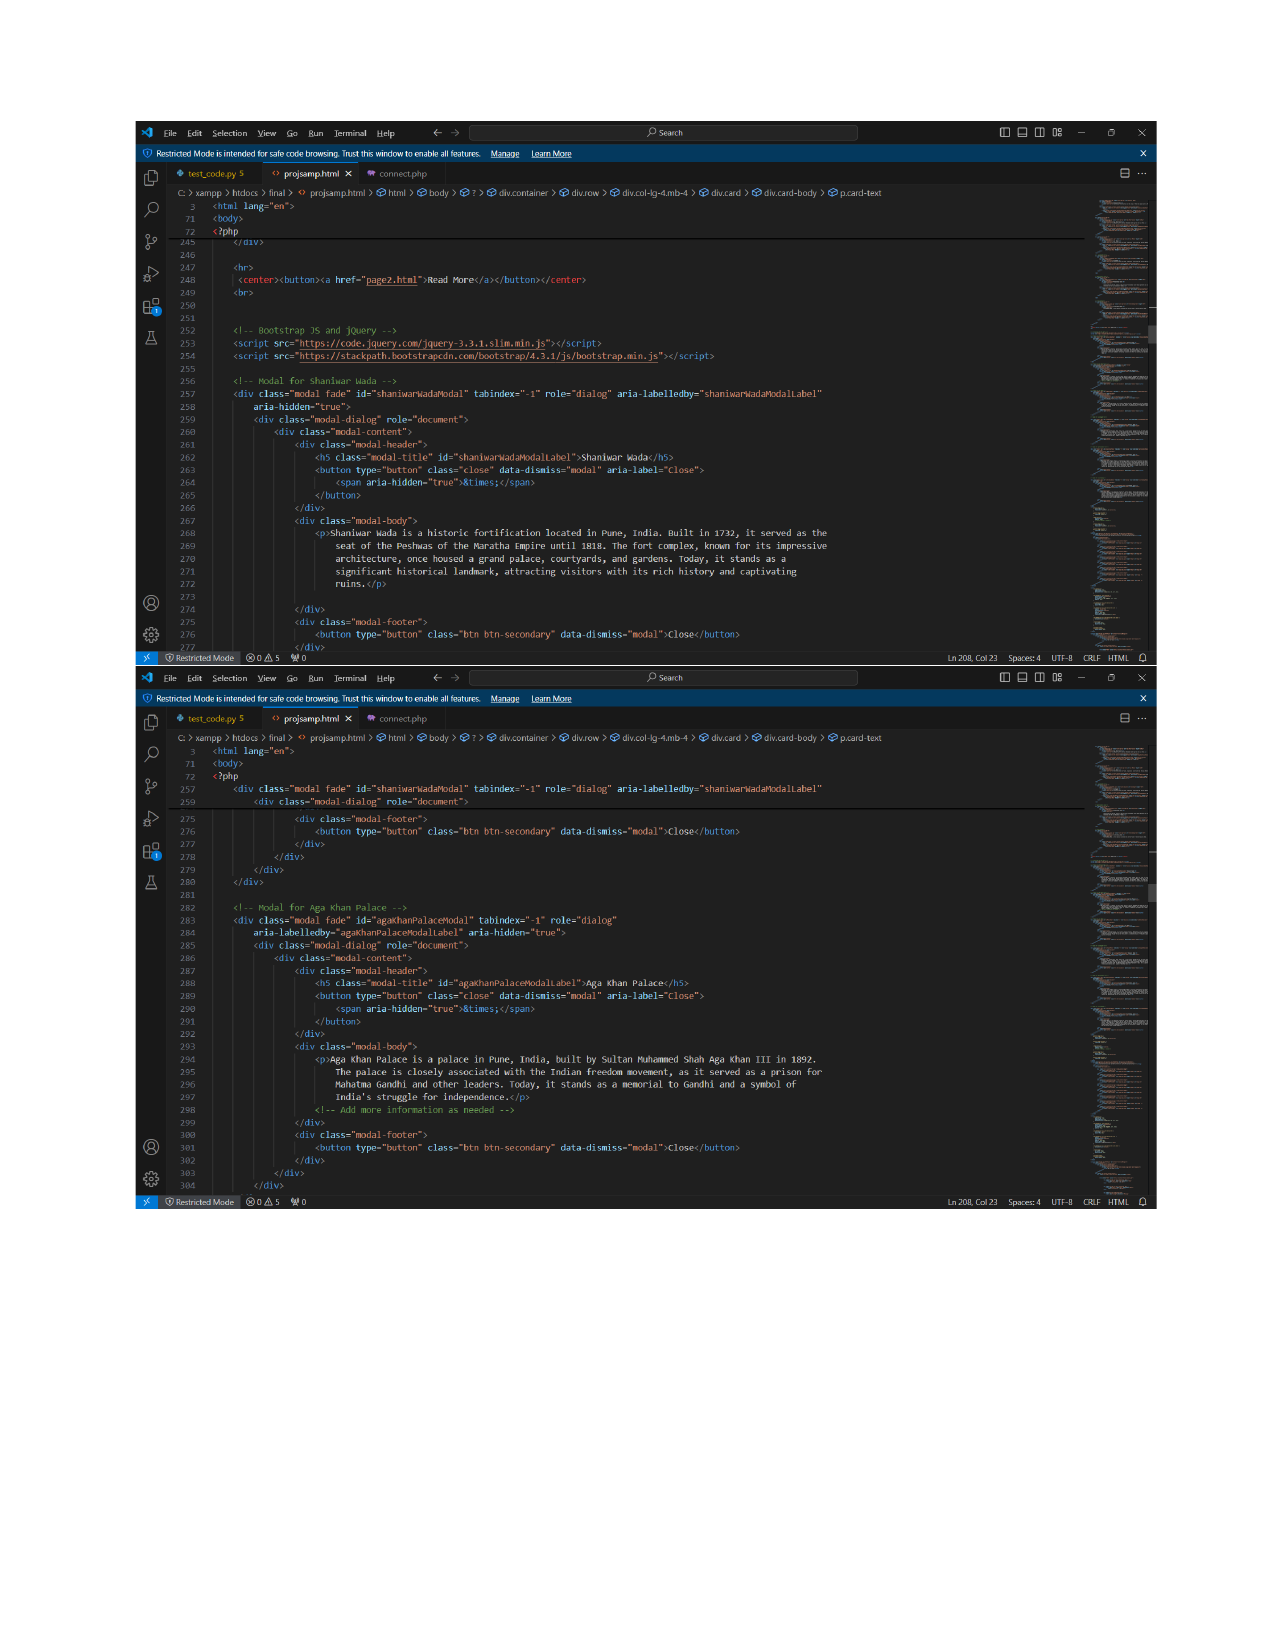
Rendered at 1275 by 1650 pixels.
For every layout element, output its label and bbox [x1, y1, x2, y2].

picture [135, 121, 1157, 665]
picture [135, 666, 1157, 1209]
